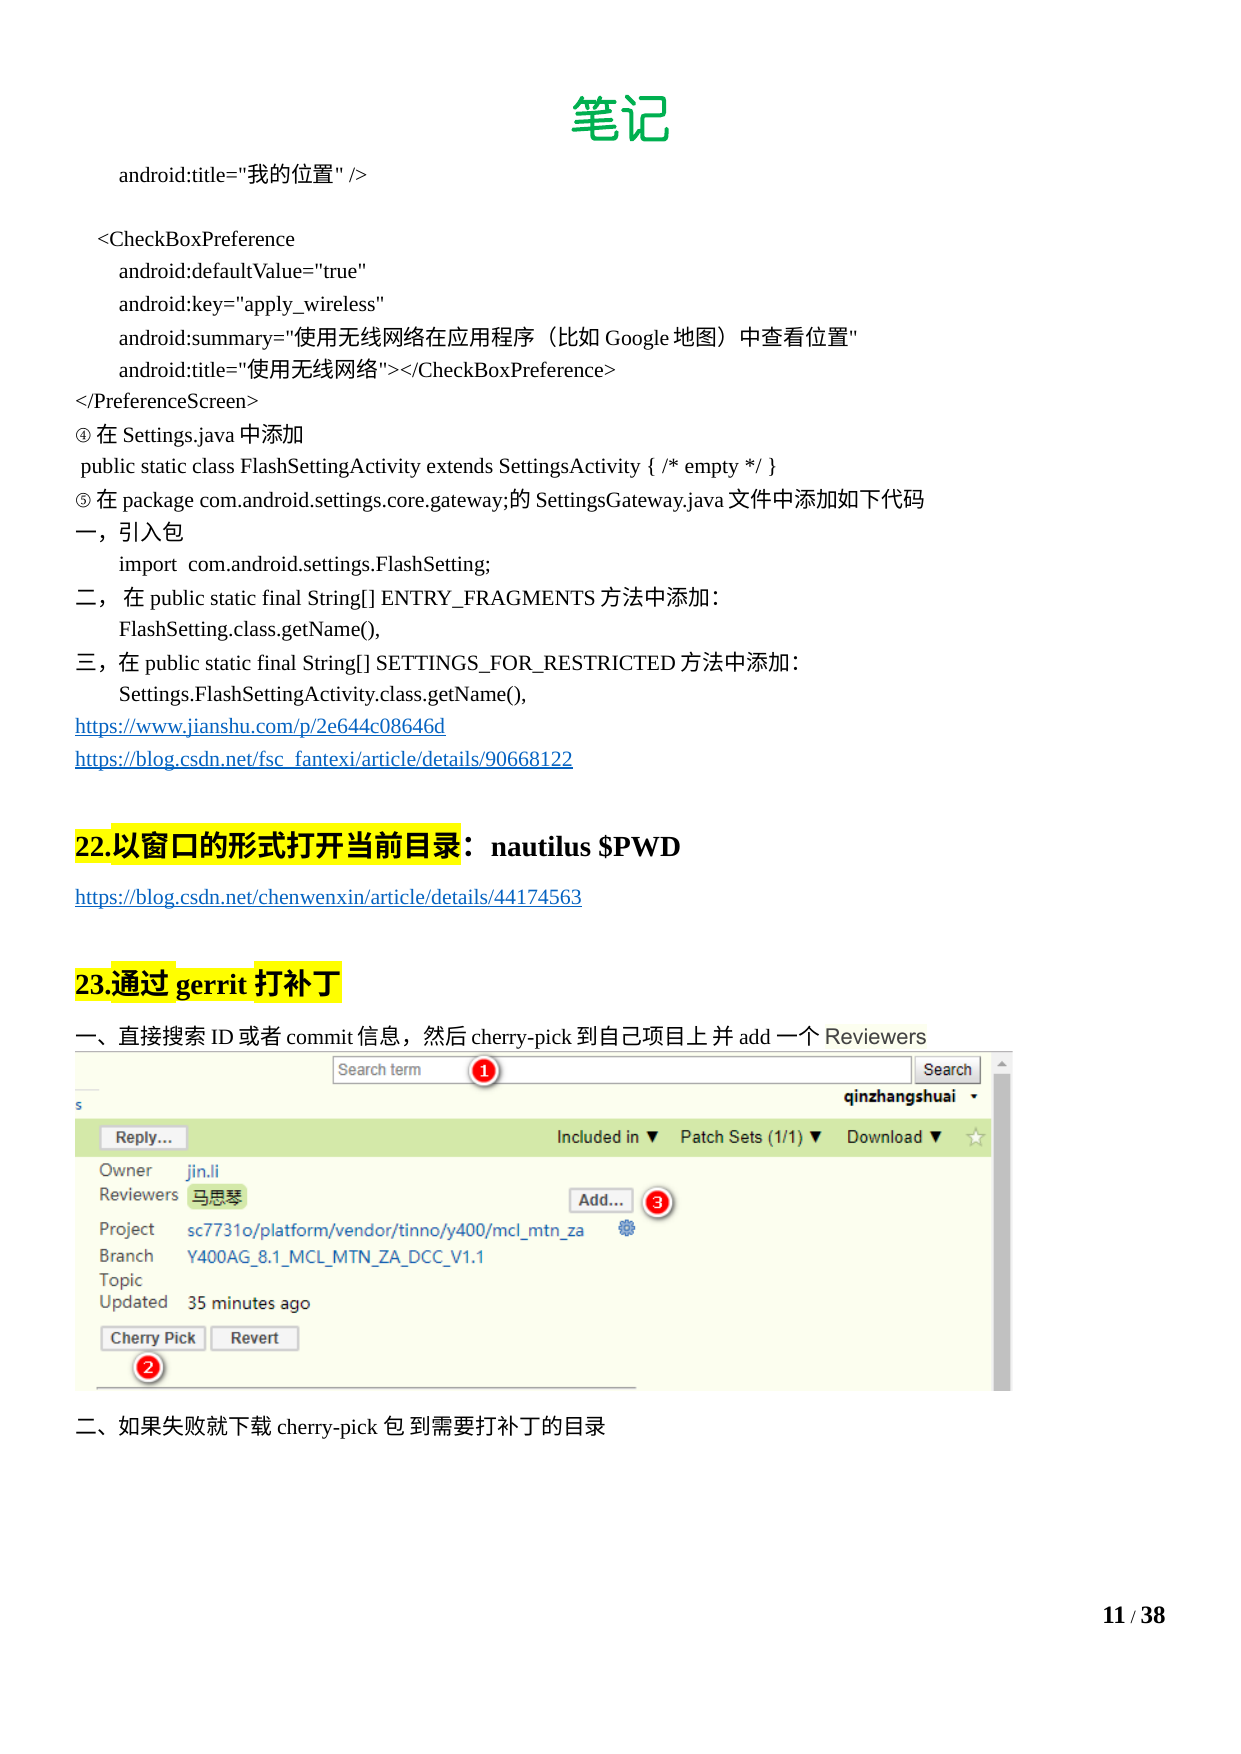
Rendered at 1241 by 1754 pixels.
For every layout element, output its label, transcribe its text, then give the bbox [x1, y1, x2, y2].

text FlashSetting.class.getName(), [75, 612, 1165, 644]
picture [75, 1051, 1013, 1391]
text <CheckBoxPreference [75, 222, 1165, 254]
text android:title="使用无线网络"></CheckBoxPreference> [75, 352, 1165, 384]
text https://www.jianshu.com/p/2e644c08646d [75, 709, 1165, 742]
text </PreferenceScreen> [75, 384, 1165, 417]
text android:defaultValue="true" [75, 254, 1165, 287]
text 二， 在public static final String[] ENTRY_FRAGMENTS方法中添加： [75, 579, 1165, 612]
text 三，在public static final String[] SETTINGS_FOR_RESTRICTED方法中添加： [75, 644, 1165, 677]
text 22.以窗口的形式打开当前目录：nautilus $PWD [75, 811, 1165, 876]
text 二、如果失败就下载 cherry-pick 包 到需要打补丁的目录 [75, 1409, 1165, 1441]
text ⑤在package com.android.settings.core.gateway;的SettingsGateway.java文件中添加如下代码 [75, 482, 1165, 514]
text ④在Settings.java中添加 [75, 417, 1165, 449]
text Settings.FlashSettingActivity.class.getName(), [75, 677, 1165, 709]
text https://blog.csdn.net/chenwenxin/article/details/44174563 [75, 880, 1165, 913]
text android:key="apply_wireless" [75, 287, 1165, 319]
text android:summary="使用无线网络在应用程序（比如Google地图）中查看位置" [75, 319, 1165, 352]
text 一，引入包 [75, 514, 1165, 547]
text android:title="我的位置" /> [75, 157, 1165, 189]
text import com.android.settings.FlashSetting; [75, 547, 1165, 579]
text 23.通过gerrit 打补丁 [75, 949, 1165, 1014]
text 一、直接搜索ID或者commit信息，然后cherry-pick到自己项目上 并add 一个 Reviewers [75, 1019, 1165, 1051]
text https://blog.csdn.net/fsc_fantexi/article/details/90668122 [75, 742, 1165, 774]
text public static class FlashSettingActivity extends SettingsActivity { /* empty */ } [75, 449, 1165, 482]
